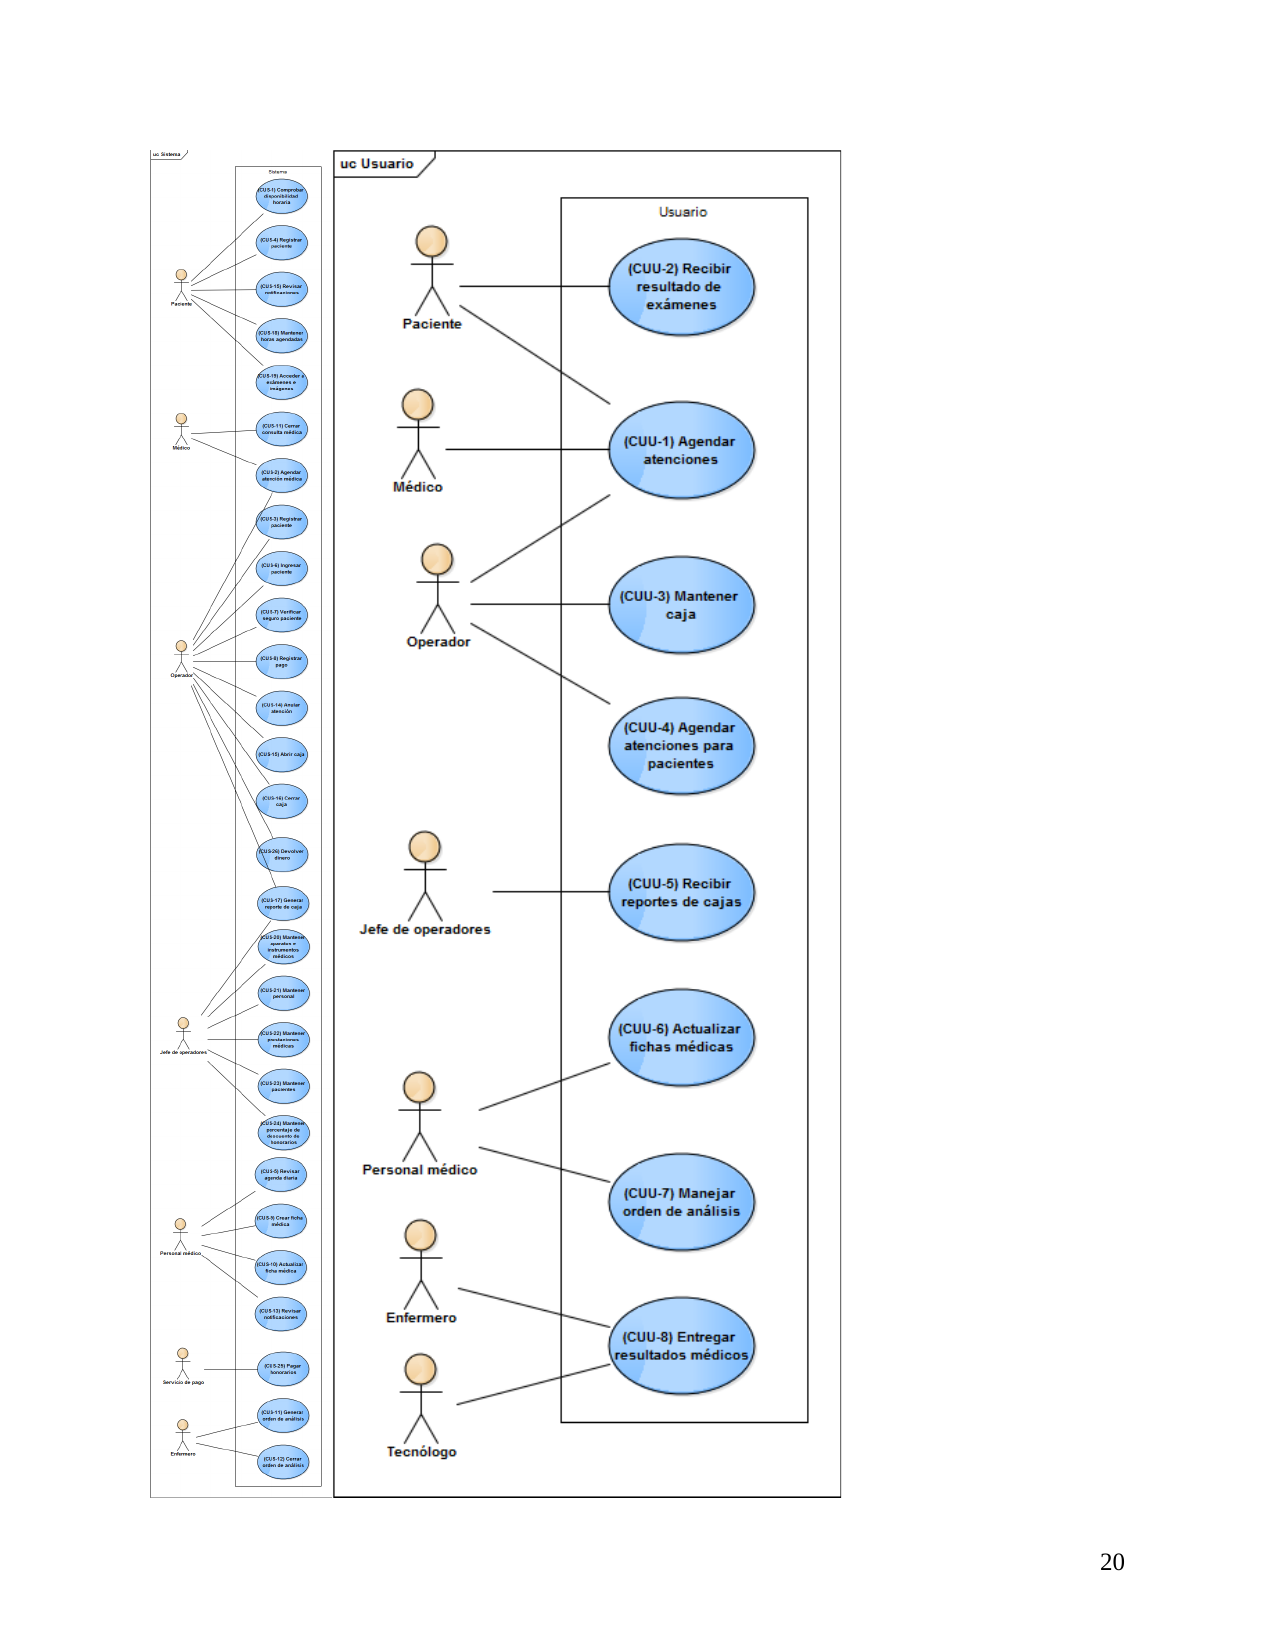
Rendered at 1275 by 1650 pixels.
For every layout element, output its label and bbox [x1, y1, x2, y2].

picture [150, 150, 842, 1498]
